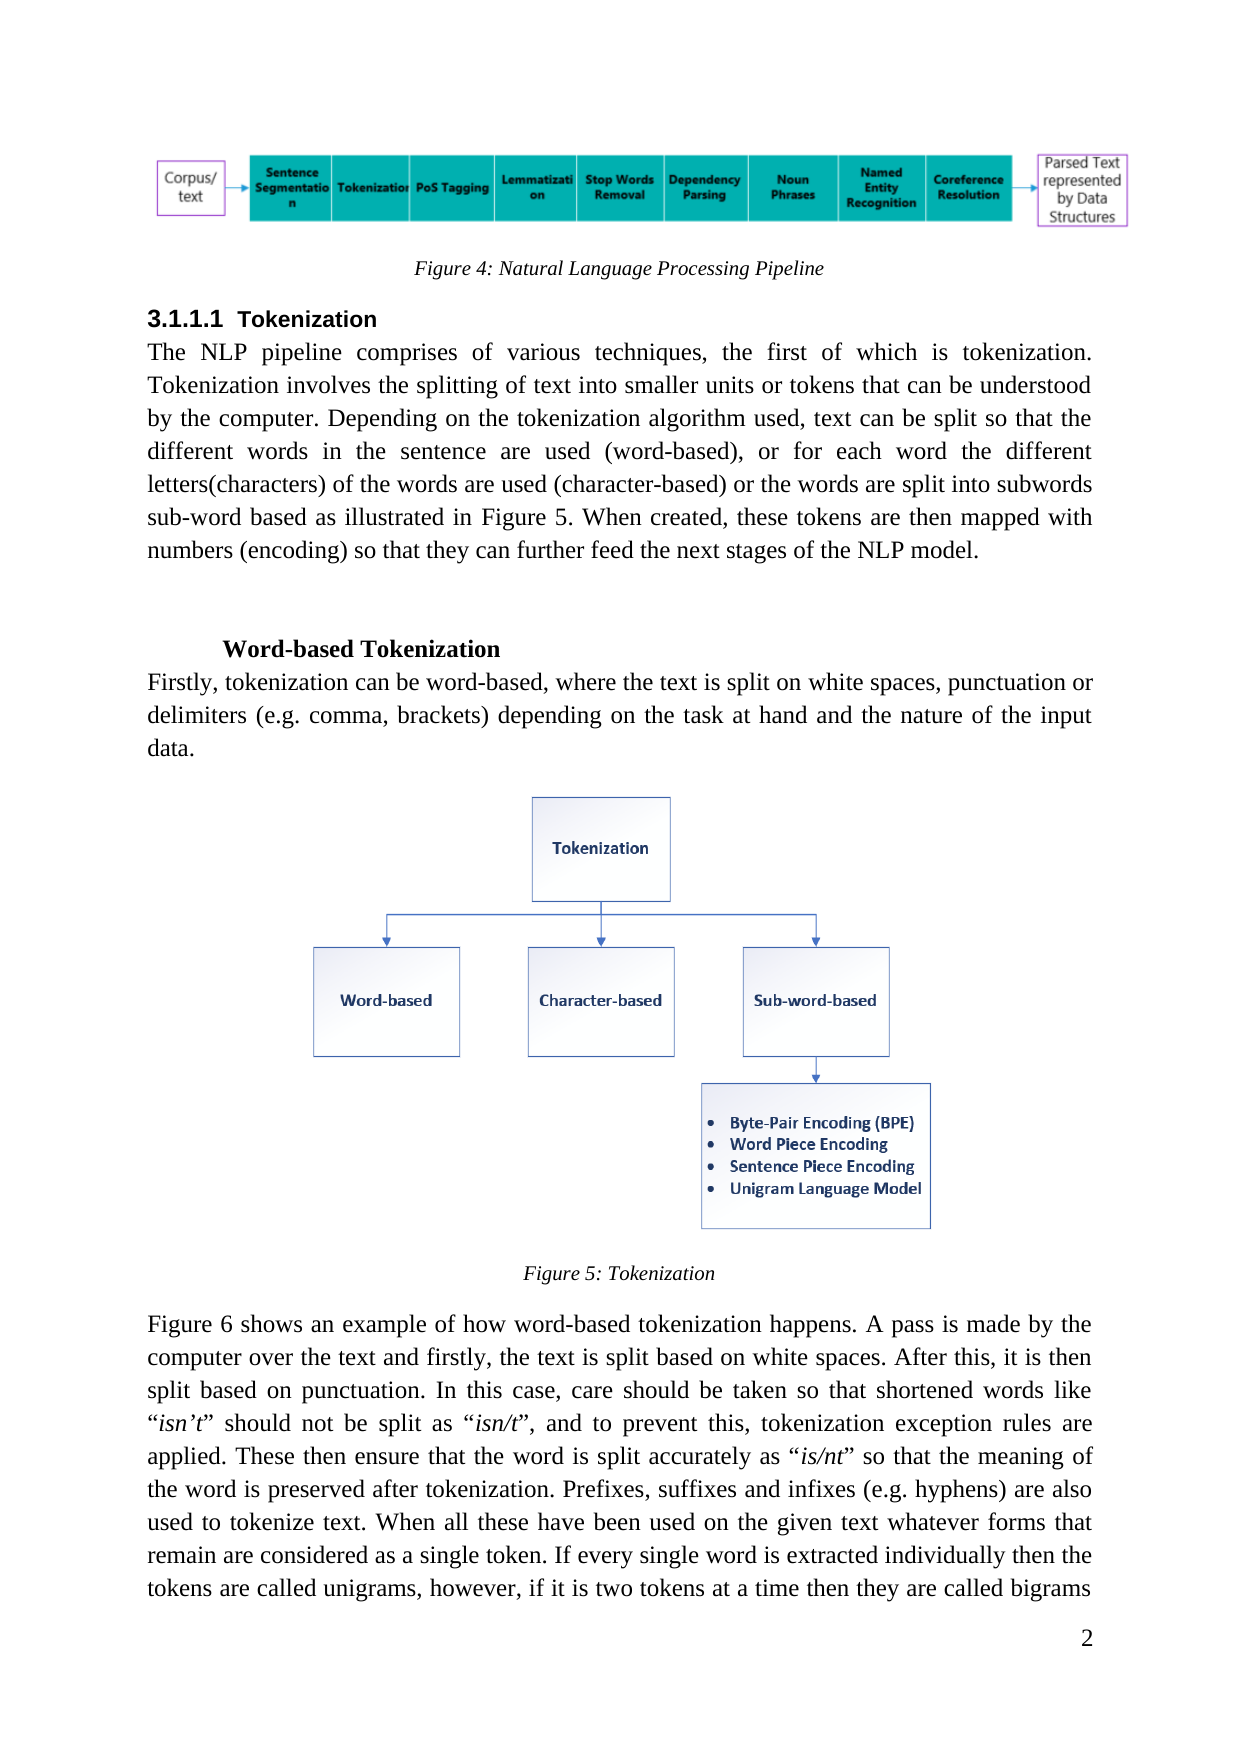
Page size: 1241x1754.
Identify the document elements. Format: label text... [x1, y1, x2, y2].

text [147, 1309, 1093, 1602]
picture [147, 147, 1132, 235]
text Figure 5: Tokenization [147, 1260, 1093, 1284]
list Word-based Tokenization [222, 634, 1093, 663]
text Firstly, tokenization can be word-based, where the text is split on white spaces, punctuation or delimiters (e.g. comma, brackets) depending on the task at hand and the nature of the input data. [147, 667, 1093, 762]
picture [294, 783, 947, 1240]
text Figure 4: Natural Language Processing Pipeline [147, 255, 1093, 279]
subtitle Tokenization [147, 304, 1093, 333]
text The NLP pipeline comprises of various techniques, the first of which is tokenization. Tokenization involves the splitting of text into smaller units or tokens that can be understood by the computer. Depending on the tokenization algorithm used, text can be split so that the different words in the sentence are used (word-based), or for each word the different letters(characters) of the words are used (character-based) or the words are split into subwords sub-word based as illustrated in Figure 5. When created, these tokens are then mapped with numbers (encoding) so that they can further feed the next stages of the NLP model. [147, 337, 1093, 564]
